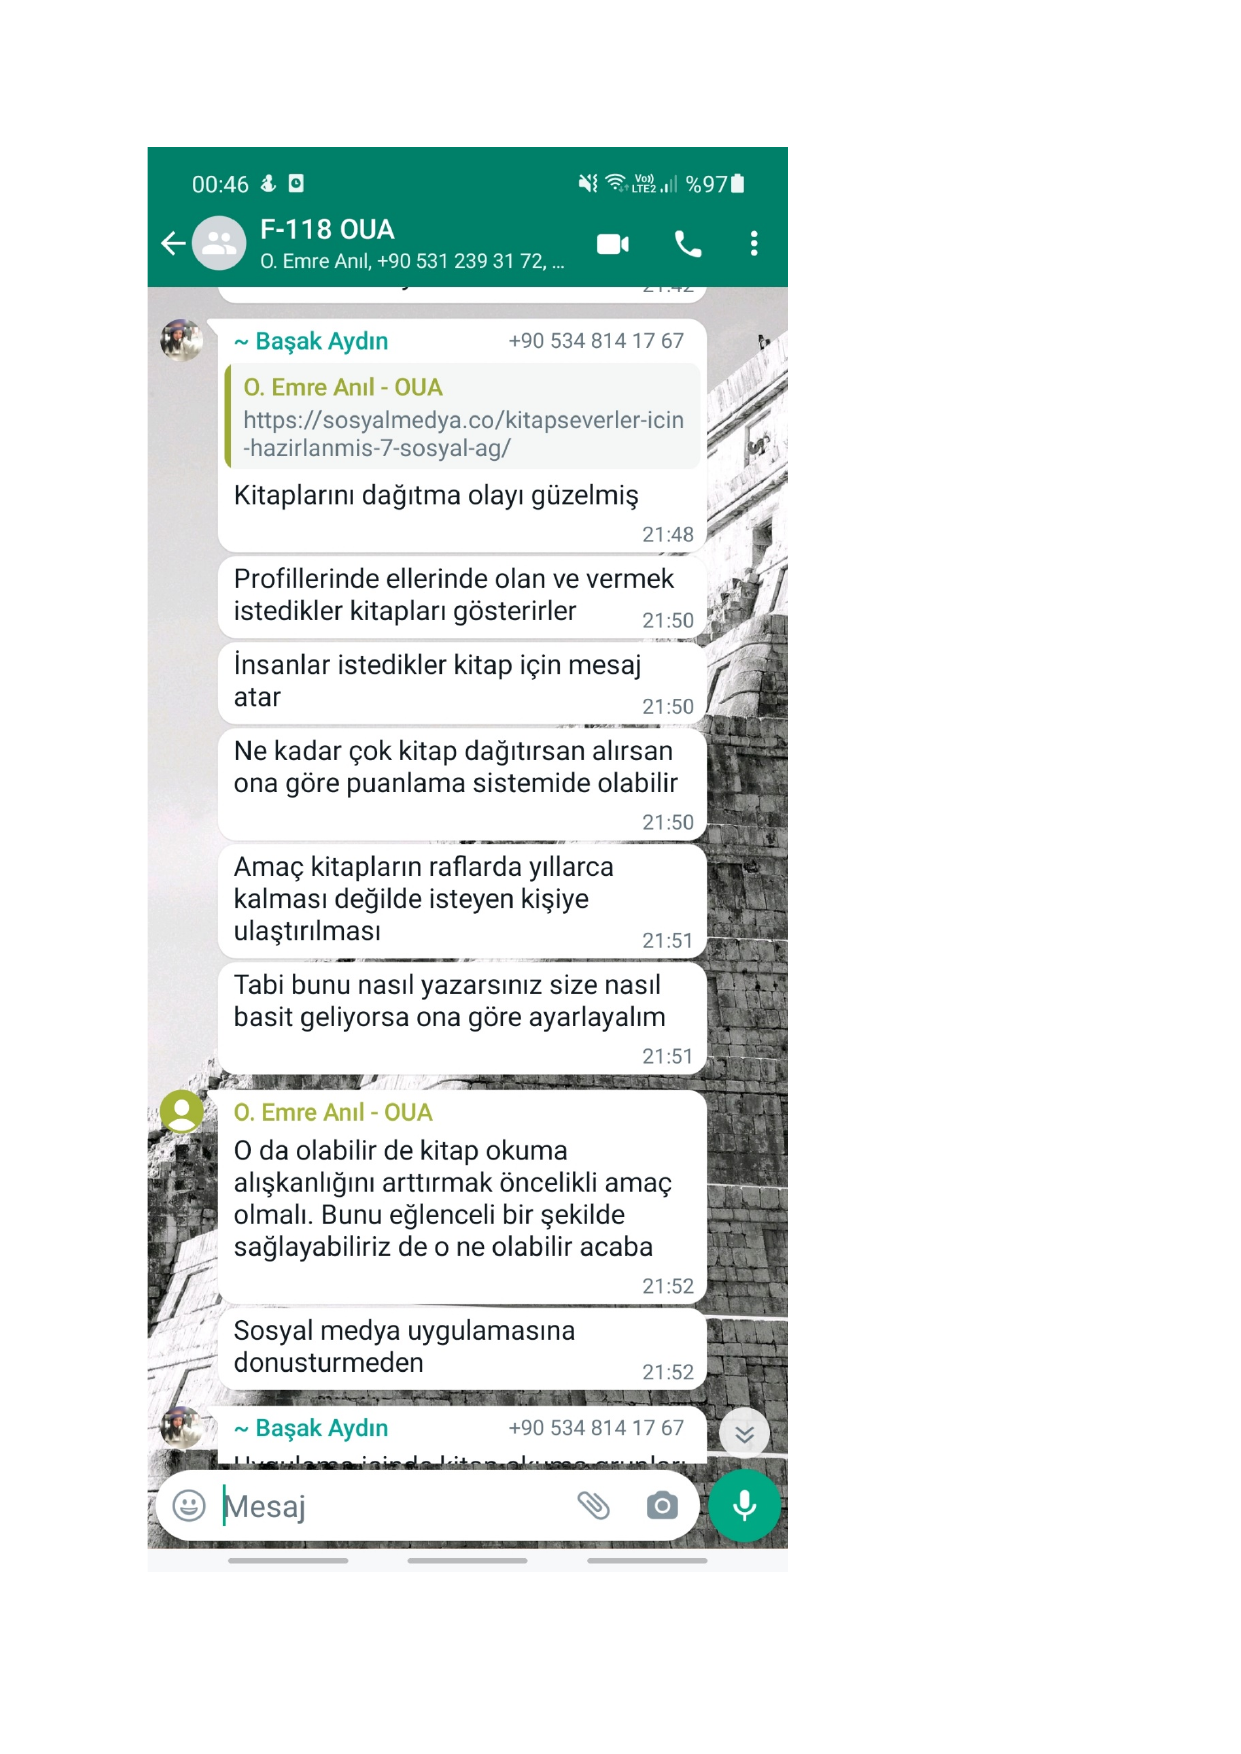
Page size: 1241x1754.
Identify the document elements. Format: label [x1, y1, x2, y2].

picture [147, 147, 788, 1572]
